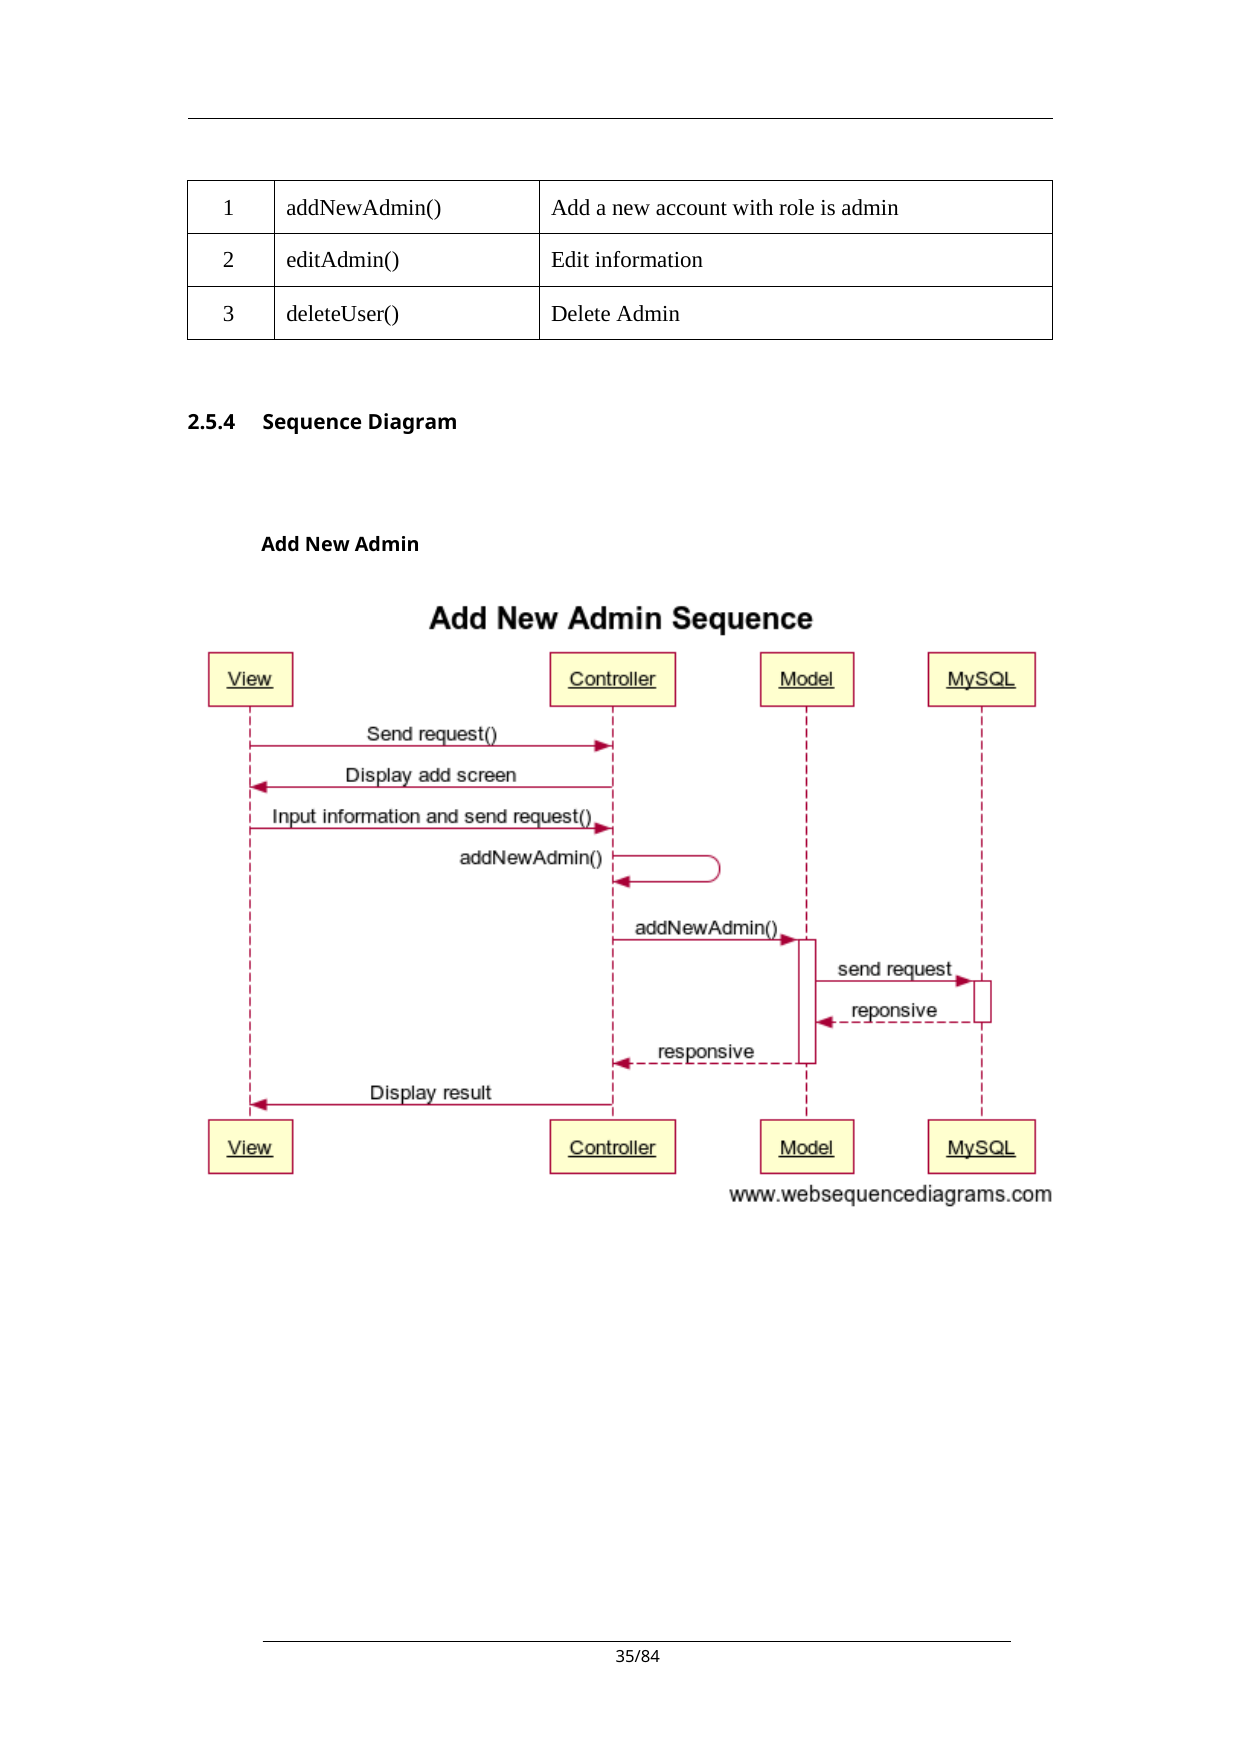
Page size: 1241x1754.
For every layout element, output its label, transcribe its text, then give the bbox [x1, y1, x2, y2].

table_cell deleteUser() [275, 287, 539, 339]
table_cell Add a new account with role is admin [540, 181, 1052, 233]
picture [187, 583, 1053, 1208]
table_cell [188, 287, 274, 339]
table_cell editAdmin() [275, 234, 539, 286]
table_cell [188, 181, 274, 233]
subtitle Add New Admin [261, 530, 1053, 557]
table_cell [188, 234, 274, 286]
table_cell addNewAdmin() [275, 181, 539, 233]
table_cell Edit information [540, 234, 1052, 286]
table_cell Delete Admin [540, 287, 1052, 339]
subtitle Sequence Diagram [187, 407, 1053, 436]
